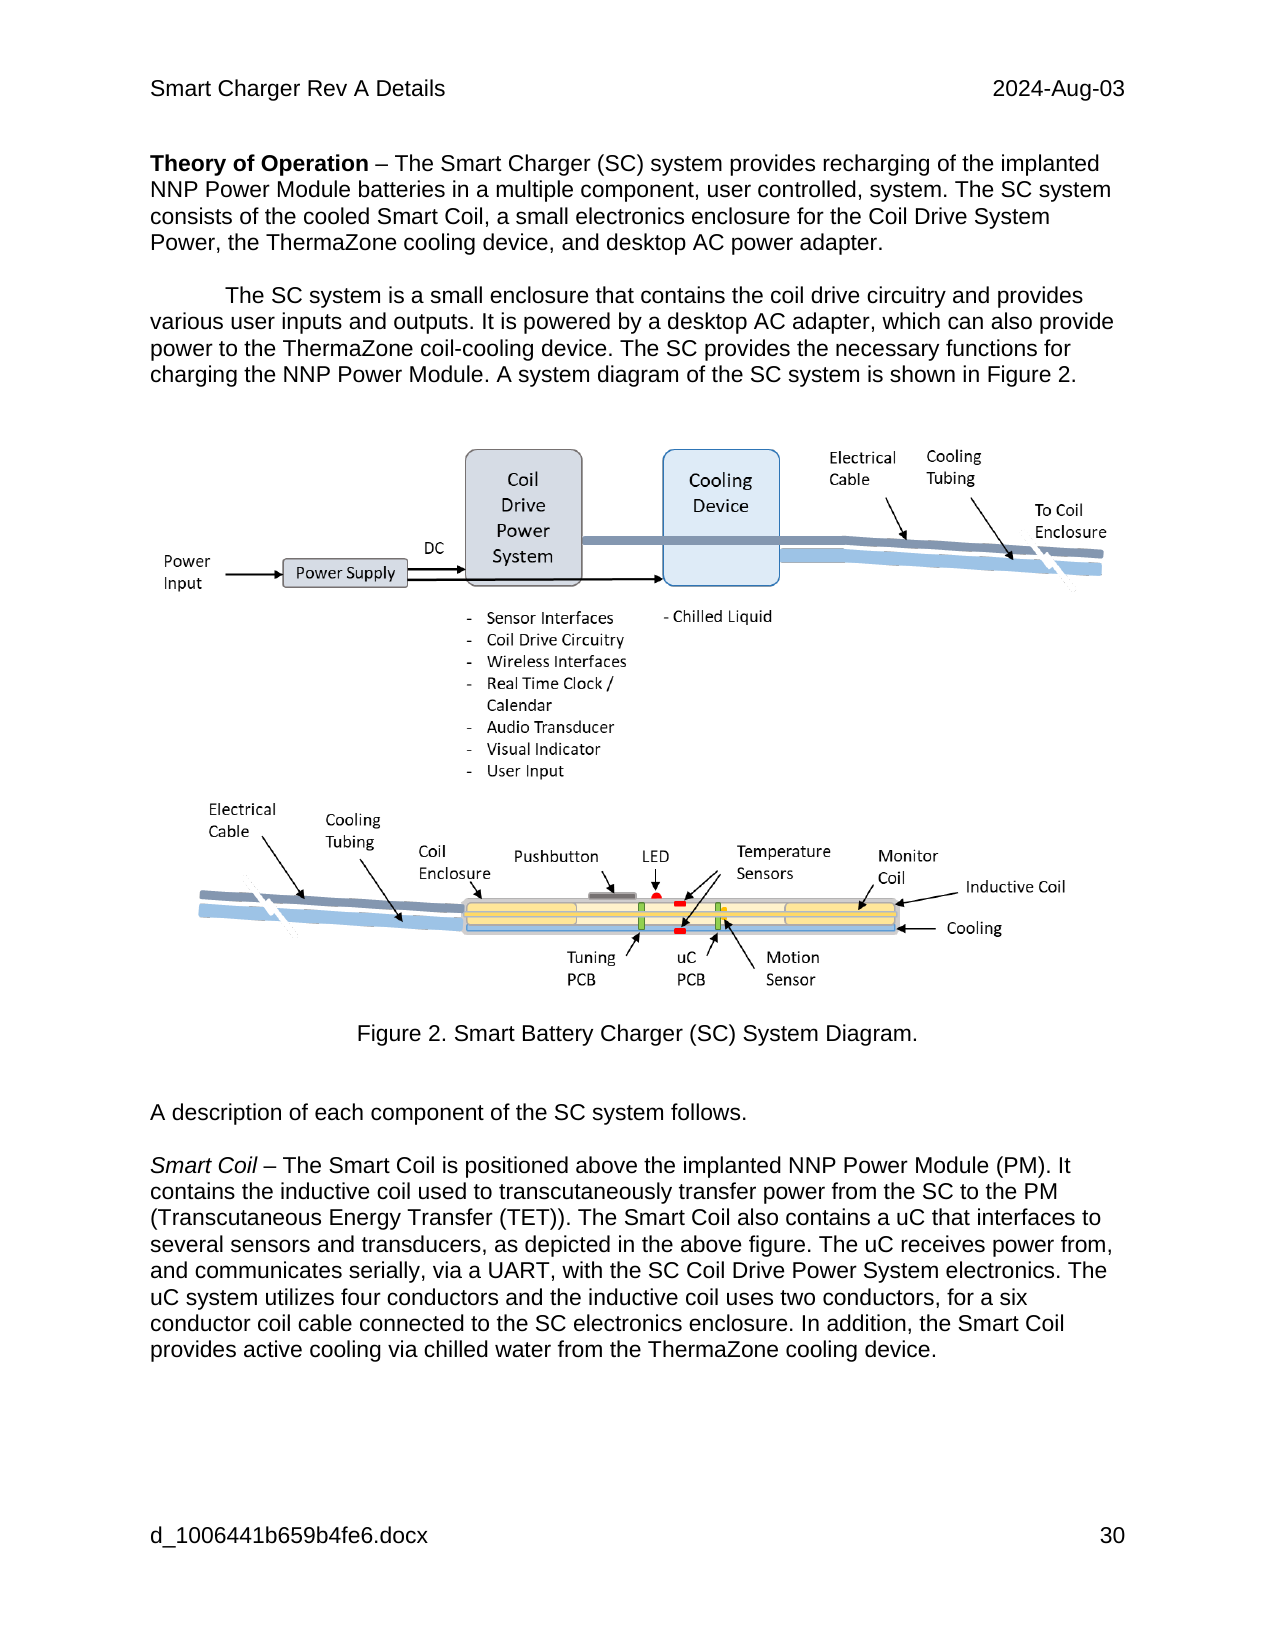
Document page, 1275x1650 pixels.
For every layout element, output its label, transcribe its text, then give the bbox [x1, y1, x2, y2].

text Theory of Operation – The Smart Charger (SC) system provides recharging of the implanted NNP Power Module batteries in a multiple component, user controlled, system. The SC system consists of the cooled Smart Coil, a small electronics enclosure for the Coil Drive System Power, the ThermaZone cooling device, and desktop AC power adapter. [150, 150, 1125, 255]
text Smart Coil – The Smart Coil is positioned above the implanted NNP Power Module (PM). It contains the inductive coil used to transcutaneously transfer power from the SC to the PM (Transcutaneous Energy Transfer (TET)). The Smart Coil also contains a uC that interfaces to several sensors and transducers, as depicted in the above figure. The uC receives power from, and communicates serially, via a UART, with the SC Coil Drive Power System electronics. The uC system utilizes four conductors and the inductive coil uses two conductors, for a six conductor coil cable connected to the SC electronics enclosure. In addition, the Smart Coil provides active cooling via chilled water from the ThermaZone cooling device. [150, 1152, 1125, 1362]
text A description of each component of the SC system follows. [150, 1099, 1125, 1125]
text Figure 2. Smart Battery Charger (SC) System Diagram. [150, 1020, 1125, 1046]
text The SC system is a small enclosure that contains the coil drive circuitry and provides various user inputs and outputs. It is powered by a desktop AC adapter, which can also provide power to the ThermaZone coil-cooling device. The SC provides the necessary functions for charging the NNP Power Module. A system diagram of the SC system is shown in Figure 2. [150, 282, 1125, 387]
picture [152, 440, 1123, 1002]
